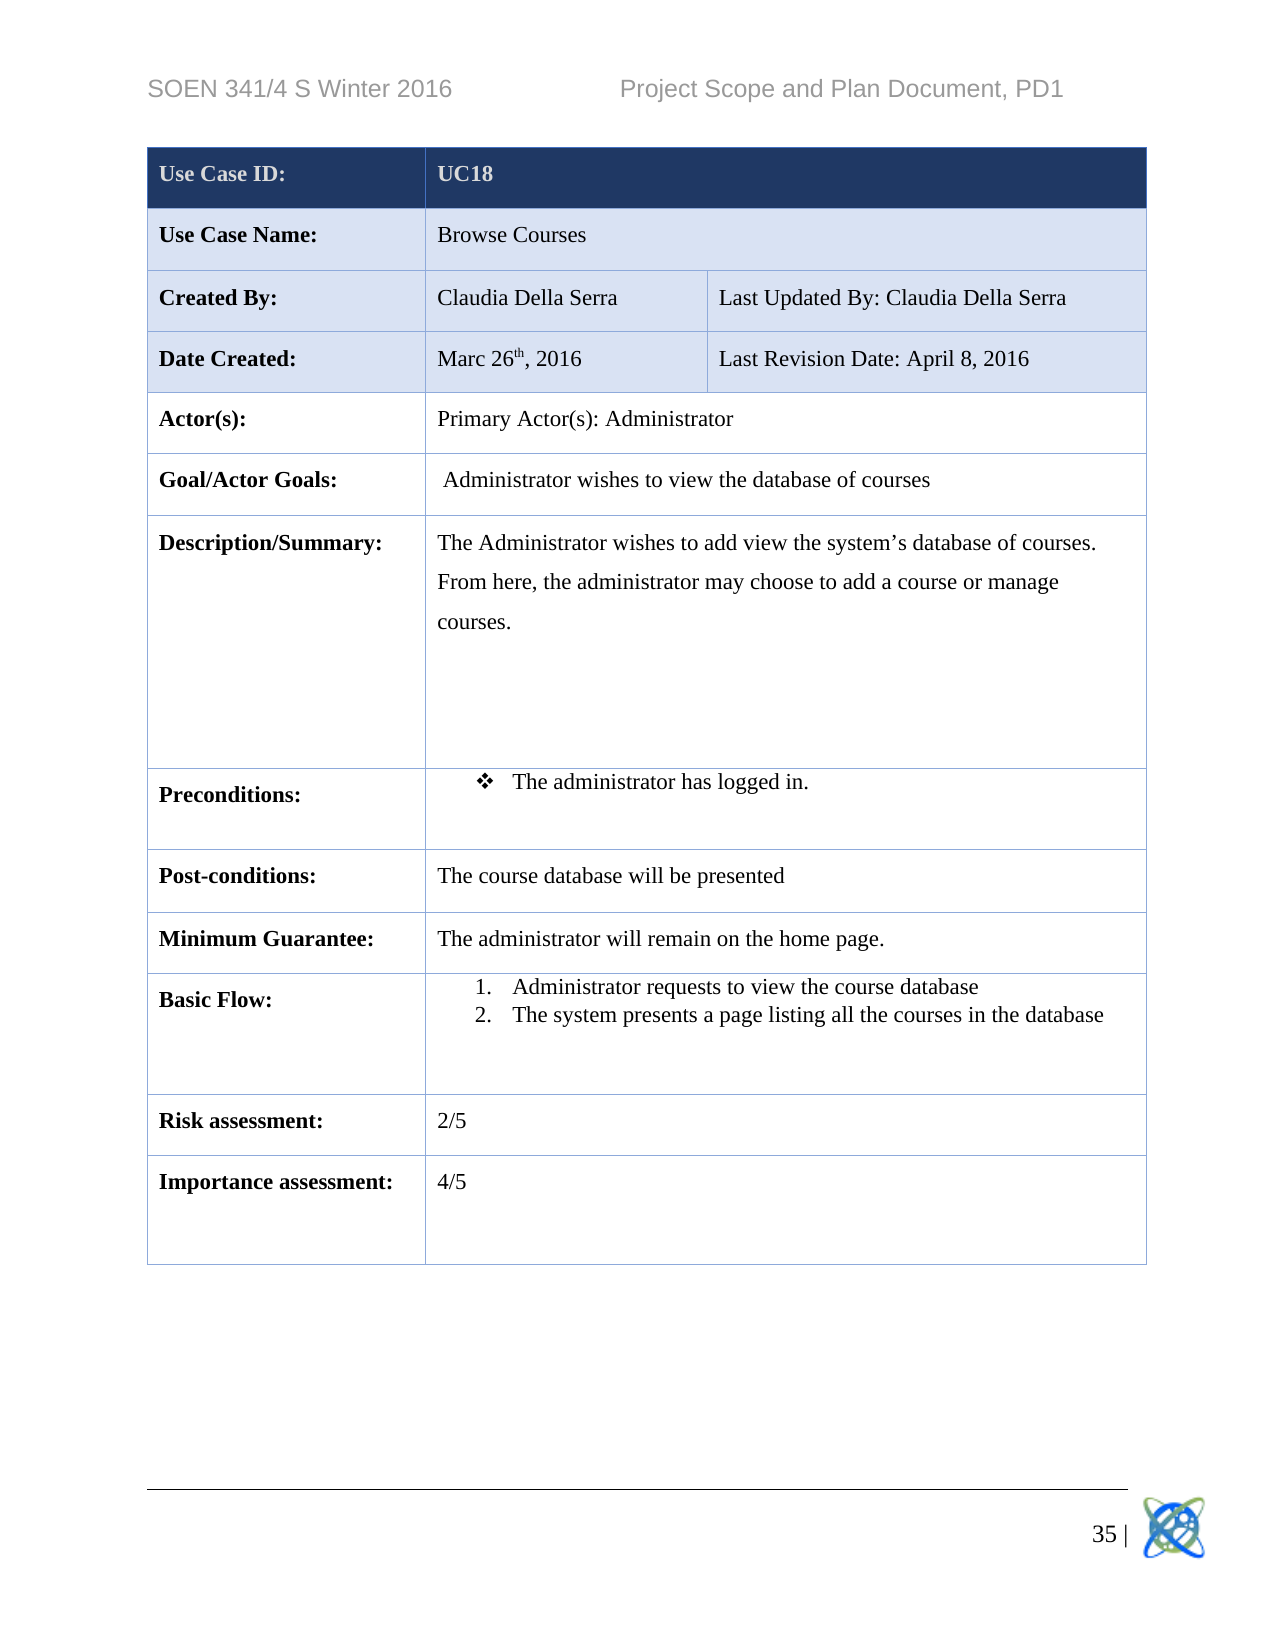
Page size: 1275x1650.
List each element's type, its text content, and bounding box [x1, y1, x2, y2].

table_cell Use Case Name: [148, 209, 425, 270]
table_cell Description/Summary: [148, 516, 425, 767]
table_cell Post-conditions: [148, 850, 425, 912]
table_cell Created By: [148, 271, 425, 331]
table_cell The administrator has logged in. [426, 769, 1146, 849]
table_cell Last Revision Date: April 8, 2016 [708, 332, 1146, 392]
table_cell The administrator will remain on the home page. [426, 913, 1146, 972]
table_cell Administrator wishes to view the database of courses [426, 454, 1146, 515]
table_cell The course database will be presented [426, 850, 1146, 912]
table_cell Goal/Actor Goals: [148, 454, 425, 515]
table_header UC18 [426, 148, 1146, 208]
table_header Use Case ID: [148, 148, 425, 208]
table_cell Date Created: [148, 332, 425, 392]
table_cell Risk assessment: [148, 1095, 425, 1155]
table_cell Marc 26th, 2016 [426, 332, 707, 392]
table_cell Administrator requests to view the course database The system presents a page listing all the courses in the database [426, 974, 1146, 1094]
table_cell Importance assessment: [148, 1156, 425, 1264]
table_cell The Administrator wishes to add view the system’s database of courses. From here, the administrator may choose to add a course or manage courses. [426, 516, 1146, 767]
table_cell Minimum Guarantee: [148, 913, 425, 972]
table_cell Basic Flow: [148, 974, 425, 1094]
table_cell 4/5 [426, 1156, 1146, 1264]
table_cell 2/5 [426, 1095, 1146, 1155]
table_cell Actor(s): [148, 393, 425, 453]
table_cell Preconditions: [148, 769, 425, 849]
table_cell Last Updated By: Claudia Della Serra [708, 271, 1146, 331]
table_cell Browse Courses [426, 209, 1146, 270]
table_cell Claudia Della Serra [426, 271, 707, 331]
picture [1123, 1490, 1224, 1566]
table_cell Primary Actor(s): Administrator [426, 393, 1146, 453]
